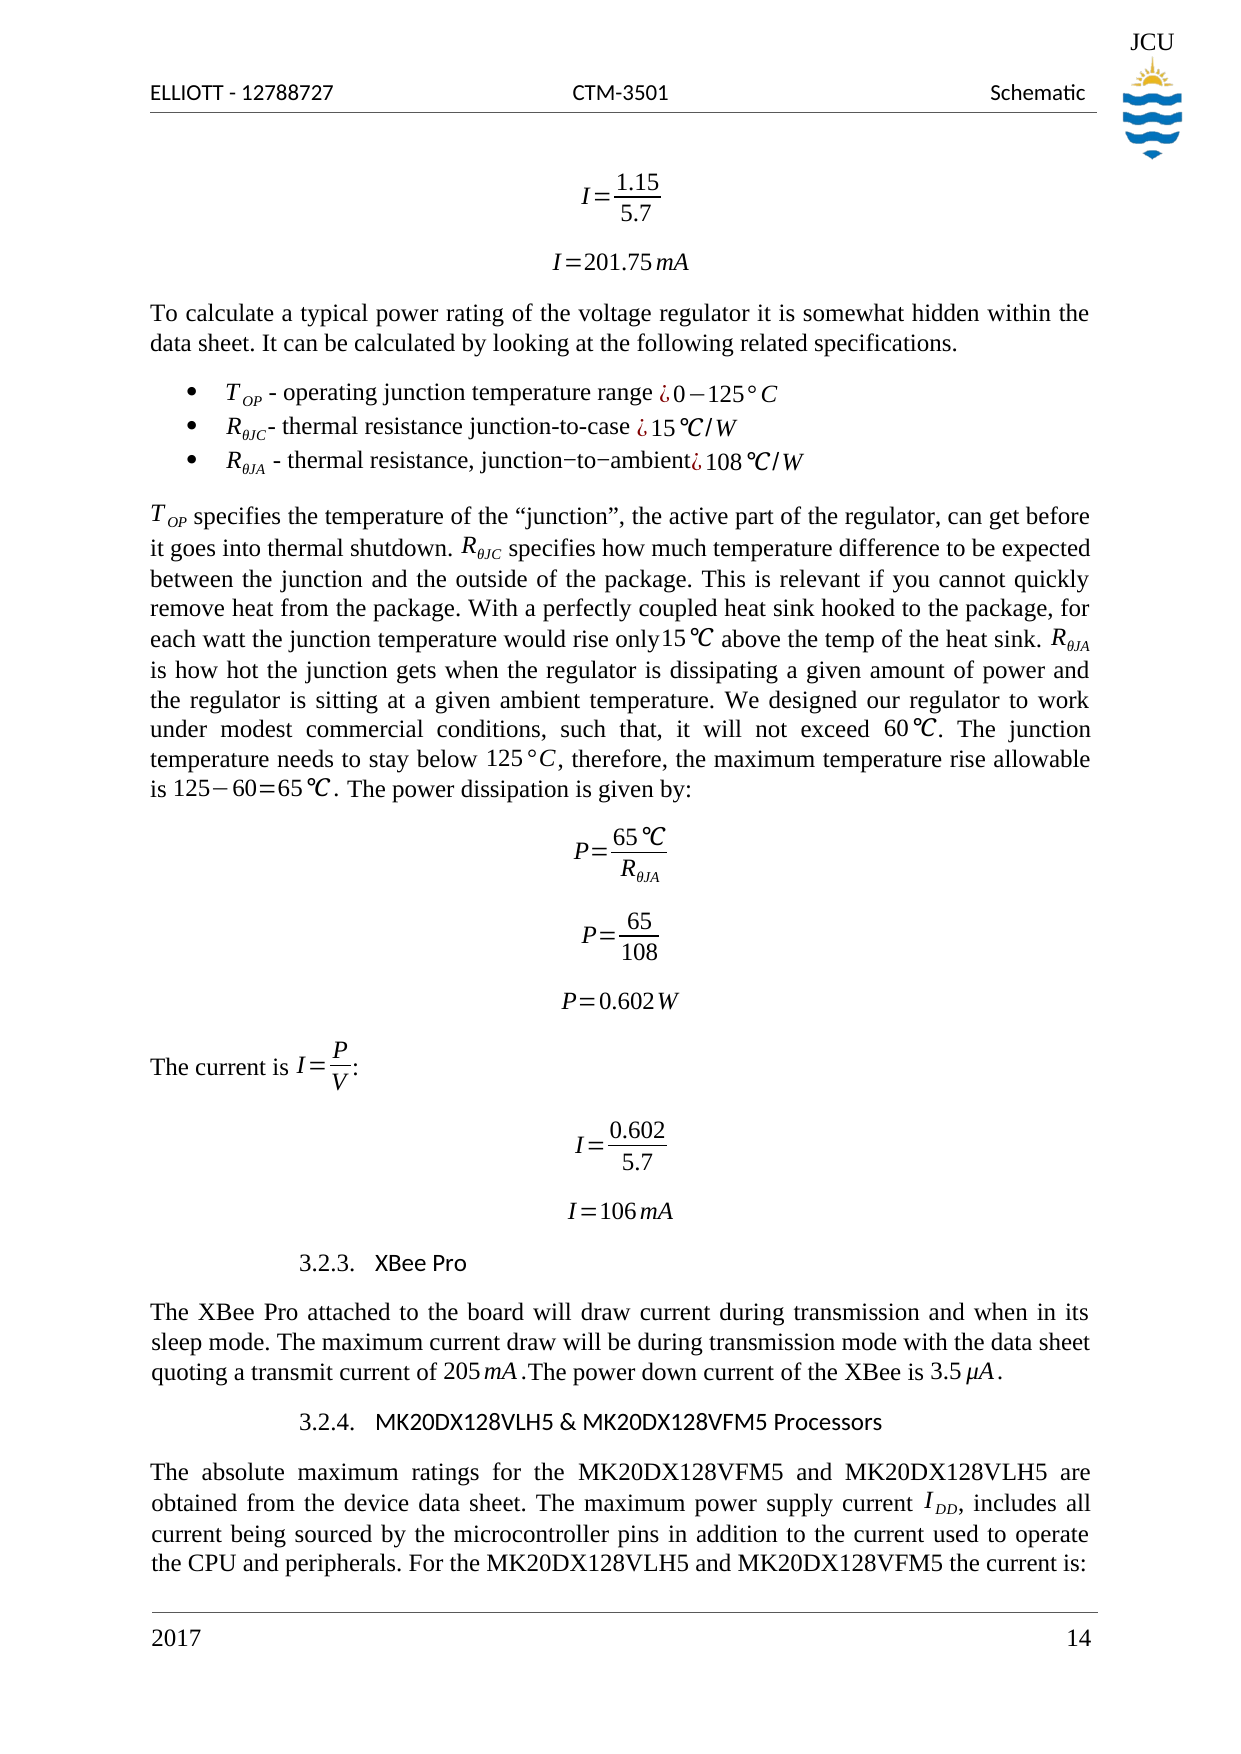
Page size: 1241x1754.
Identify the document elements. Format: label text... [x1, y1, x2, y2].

subtitle MK20DX128VLH5 & MK20DX128VFM5 Processors [299, 1406, 1091, 1437]
picture [1118, 53, 1188, 165]
list - thermal resistance junction-to-case [187, 411, 1091, 444]
text The current is : [150, 1037, 1091, 1096]
list - operating junction temperature range [187, 377, 1091, 411]
text specifies the temperature of the “junction”, the active part of the regulator, can get before it goes into thermal shutdown. specifies how much temperature difference to be expected between the junction and the outside of the package. This is relevant if you cannot quickly remove heat from the package. With a perfectly coupled heat sink hooked to the package, for each watt the junction temperature would rise only above the temp of the heat sink. is how hot the junction gets when the regulator is dissipating a given amount of power and the regulator is sitting at a given ambient temperature. We designed our regulator to work under modest commercial conditions, such that, it will not exceed . The junction temperature needs to stay below , therefore, the maximum temperature rise allowable is The power dissipation is given by: [150, 499, 1091, 802]
text The XBee Pro attached to the board will draw current during transmission and when in its sleep mode. The maximum current draw will be during transmission mode with the data sheet quoting a transmit current of The power down current of the XBee is [150, 1297, 1091, 1385]
list - thermal resistance, junction−to−ambient [187, 445, 1091, 478]
text To calculate a typical power rating of the voltage regulator it is somewhat hidden within the data sheet. It can be calculated by looking at the following related specifications. [150, 298, 1091, 356]
subtitle XBee Pro [299, 1247, 1091, 1277]
text The absolute maximum ratings for the MK20DX128VFM5 and MK20DX128VLH5 are obtained from the device data sheet. The maximum power supply current , includes all current being sourced by the microcontroller pins in addition to the current used to operate the CPU and peripherals. For the MK20DX128VLH5 and MK20DX128VFM5 the current is: [150, 1457, 1091, 1577]
